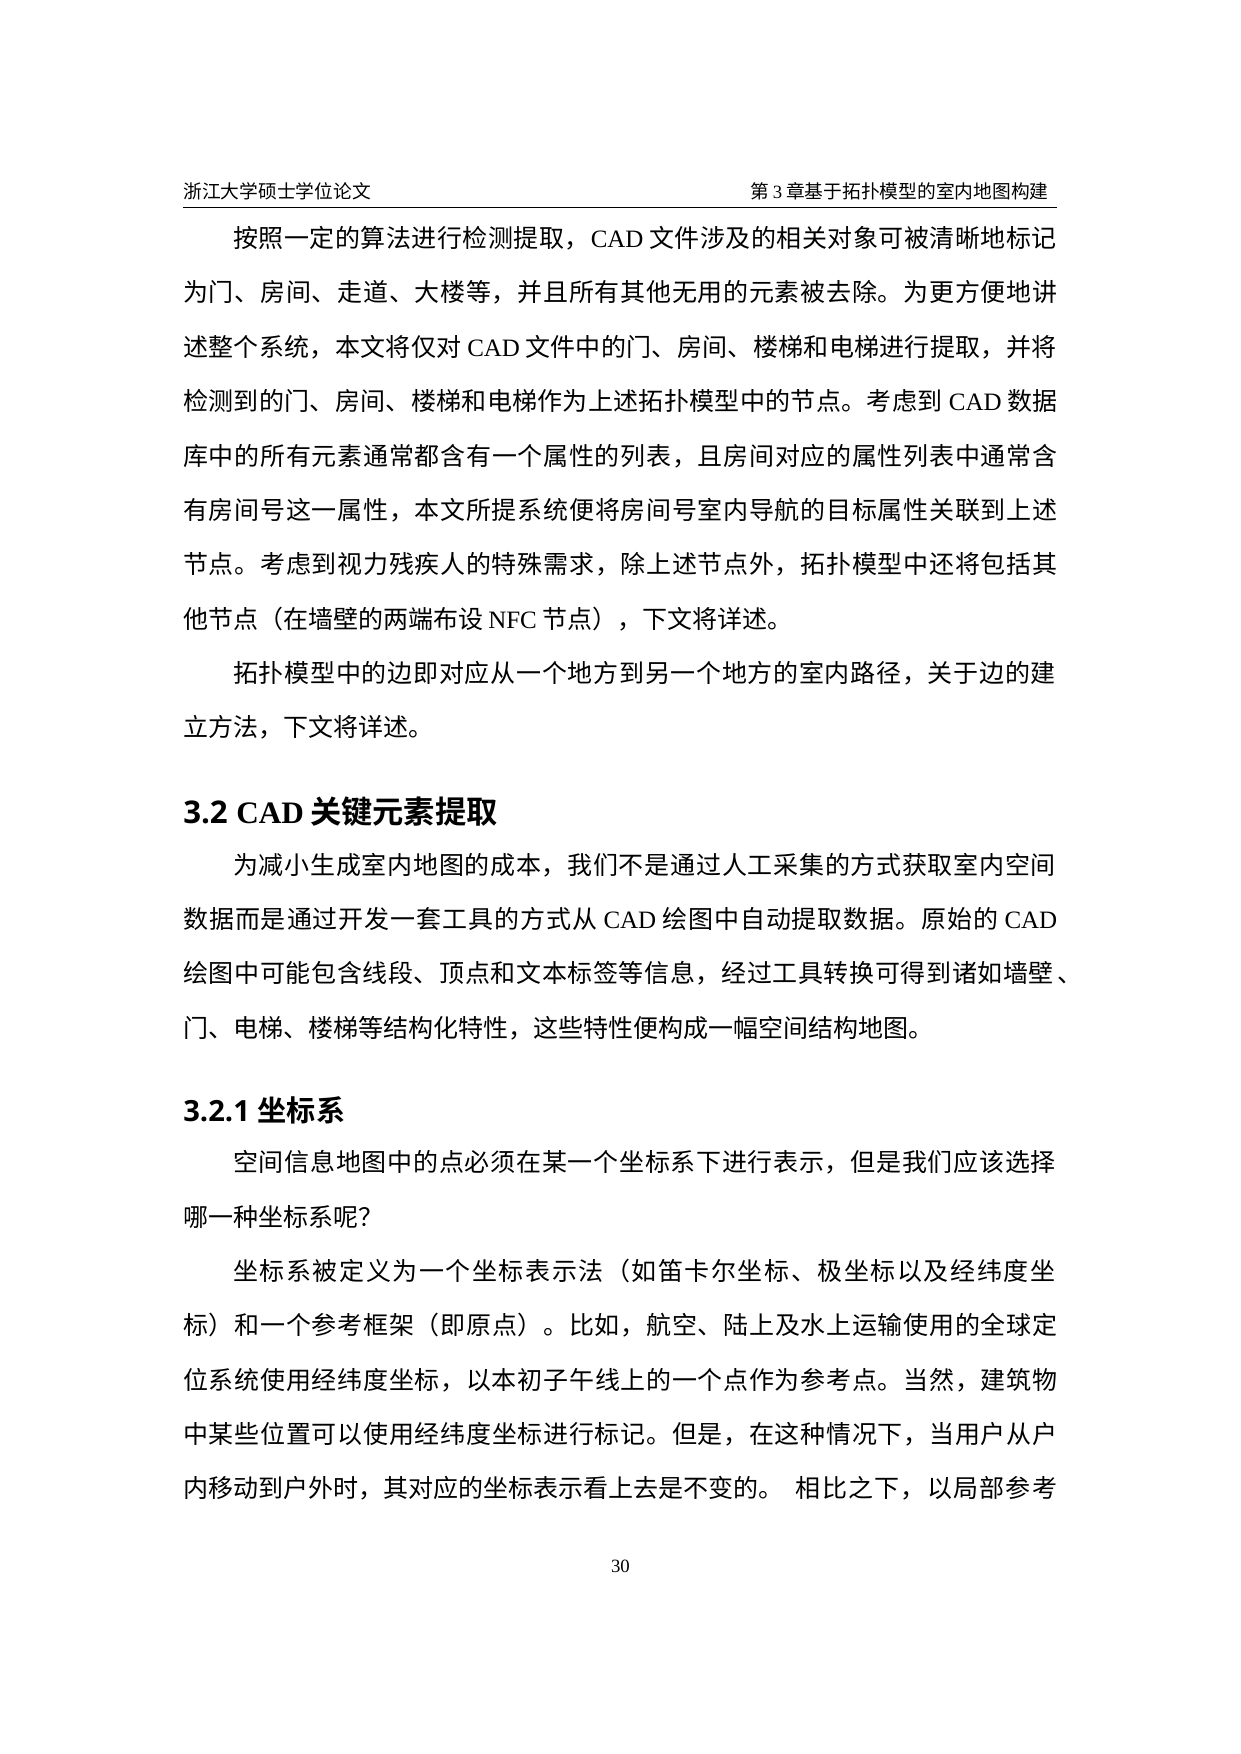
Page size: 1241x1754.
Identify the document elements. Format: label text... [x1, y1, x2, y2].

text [183, 1251, 1057, 1505]
text 按照一定的算法进行检测提取，CAD文件涉及的相关对象可被清晰地标记为门、房间、走道、大楼等，并且所有其他无用的元素被去除。为更方便地讲述整个系统，本文将仅对CAD文件中的门、房间、楼梯和电梯进行提取，并将检测到的门、房间、楼梯和电梯作为上述拓扑模型中的节点。考虑到CAD数据库中的所有元素通常都含有一个属性的列表，且房间对应的属性列表中通常含有房间号这一属性，本文所提系统便将房间号室内导航的目标属性关联到上述节点。考虑到视力残疾人的特殊需求，除上述节点外，拓扑模型中还将包括其他节点（在墙壁的两端布设NFC节点），下文将详述。 [183, 218, 1057, 635]
text 为减小生成室内地图的成本，我们不是通过人工采集的方式获取室内空间数据而是通过开发一套工具的方式从CAD绘图中自动提取数据。原始的CAD绘图中可能包含线段、顶点和文本标签等信息，经过工具转换可得到诸如墙壁、门、电梯、楼梯等结构化特性，这些特性便构成一幅空间结构地图。 [183, 845, 1057, 1044]
text 空间信息地图中的点必须在某一个坐标系下进行表示，但是我们应该选择哪一种坐标系呢？ [183, 1143, 1057, 1233]
subtitle CAD关键元素提取 [183, 787, 1057, 833]
subtitle 坐标系 [183, 1088, 1057, 1130]
text 拓扑模型中的边即对应从一个地方到另一个地方的室内路径，关于边的建立方法，下文将详述。 [183, 653, 1057, 744]
